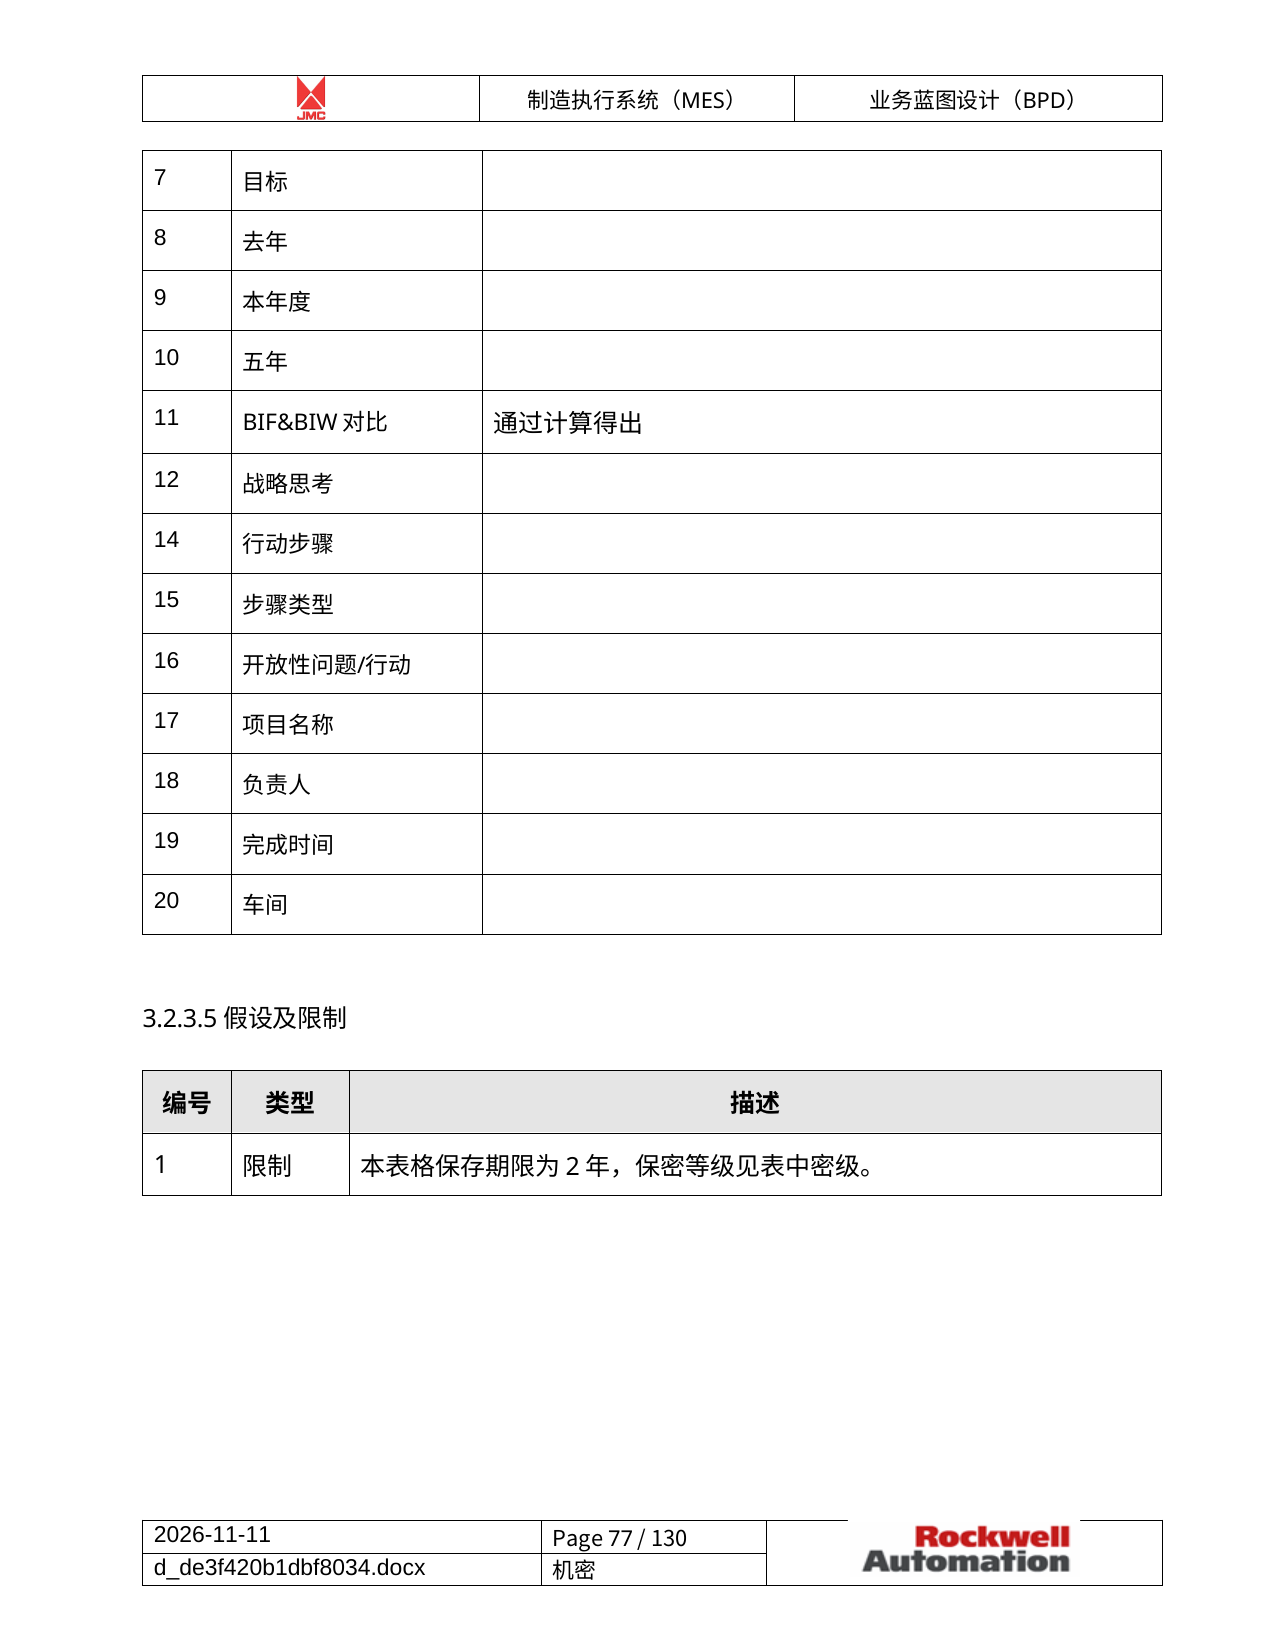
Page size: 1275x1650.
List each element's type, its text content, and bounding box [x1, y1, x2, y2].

table_cell 本表格保存期限为2年，保密等级见表中密级。 [350, 1134, 1161, 1195]
table_cell [483, 211, 1161, 270]
table_cell 目标 [232, 151, 482, 210]
table_cell 车间 [232, 875, 482, 933]
table_cell BIF&BIW对比 [232, 391, 482, 453]
table_cell 16 [143, 634, 231, 693]
table_cell 限制 [232, 1134, 349, 1195]
table_cell 通过计算得出 [483, 391, 1161, 453]
table_cell [483, 271, 1161, 330]
table_cell 去年 [232, 211, 482, 270]
table_cell 14 [143, 514, 231, 573]
table_cell 9 [143, 271, 231, 330]
table_cell 15 [143, 574, 231, 633]
table_cell 1 [143, 1134, 231, 1195]
table_cell 19 [143, 814, 231, 873]
table_cell 7 [143, 151, 231, 210]
table_cell 10 [143, 331, 231, 390]
table_cell 负责人 [232, 754, 482, 813]
table_cell 五年 [232, 331, 482, 390]
picture [847, 1520, 1080, 1577]
table_cell 18 [143, 754, 231, 813]
table_cell 8 [143, 211, 231, 270]
table_cell 项目名称 [232, 694, 482, 753]
subtitle 假设及限制 [142, 1001, 1162, 1034]
table_cell 11 [143, 391, 231, 453]
table_cell [483, 694, 1161, 753]
table_cell 17 [143, 694, 231, 753]
table_cell [483, 814, 1161, 873]
table_header 编号 [143, 1071, 231, 1132]
table_cell [483, 754, 1161, 813]
table_cell 开放性问题/行动 [232, 634, 482, 693]
table_cell [483, 454, 1161, 513]
table_cell [483, 331, 1161, 390]
table_cell 20 [143, 875, 231, 933]
table_header 类型 [232, 1071, 349, 1132]
table_cell 12 [143, 454, 231, 513]
table_header 描述 [350, 1071, 1161, 1132]
table_cell 战略思考 [232, 454, 482, 513]
table_cell 行动步骤 [232, 514, 482, 573]
table_cell [483, 634, 1161, 693]
table_cell [483, 514, 1161, 573]
table_cell 完成时间 [232, 814, 482, 873]
table_cell 步骤类型 [232, 574, 482, 633]
table_cell [483, 875, 1161, 933]
table_cell 本年度 [232, 271, 482, 330]
table_cell [483, 574, 1161, 633]
picture [296, 76, 326, 121]
table_cell [483, 151, 1161, 210]
